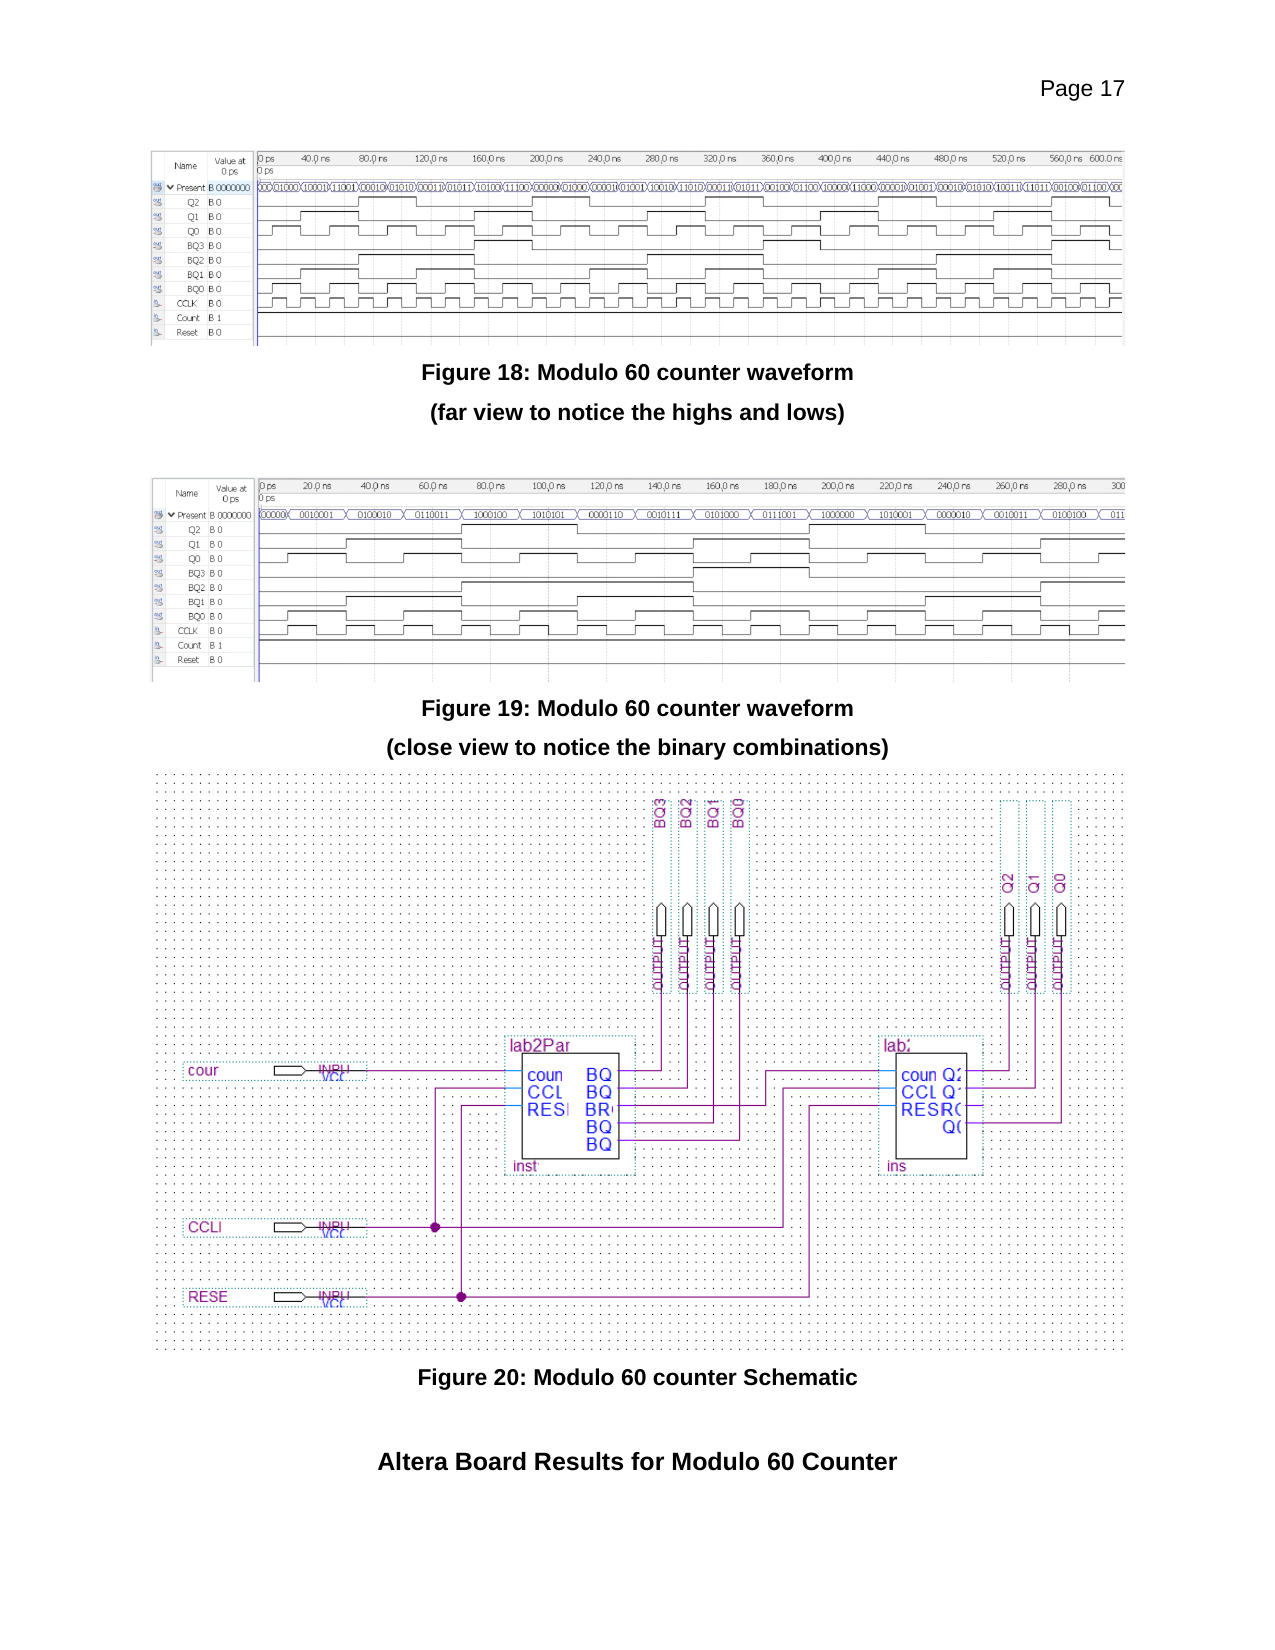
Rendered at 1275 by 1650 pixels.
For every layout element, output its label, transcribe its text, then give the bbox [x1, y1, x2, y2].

text (close view to notice the binary combinations) [150, 734, 1125, 761]
text Figure 18: Modulo 60 counter waveform [150, 359, 1125, 385]
picture [150, 477, 1125, 682]
picture [150, 773, 1125, 1351]
picture [150, 150, 1125, 346]
text Figure 19: Modulo 60 counter waveform [150, 695, 1125, 721]
text Figure 20: Modulo 60 counter Schematic [150, 1364, 1125, 1390]
text (far view to notice the highs and lows) [150, 398, 1125, 425]
text Altera Board Results for Modulo 60 Counter [150, 1446, 1125, 1475]
